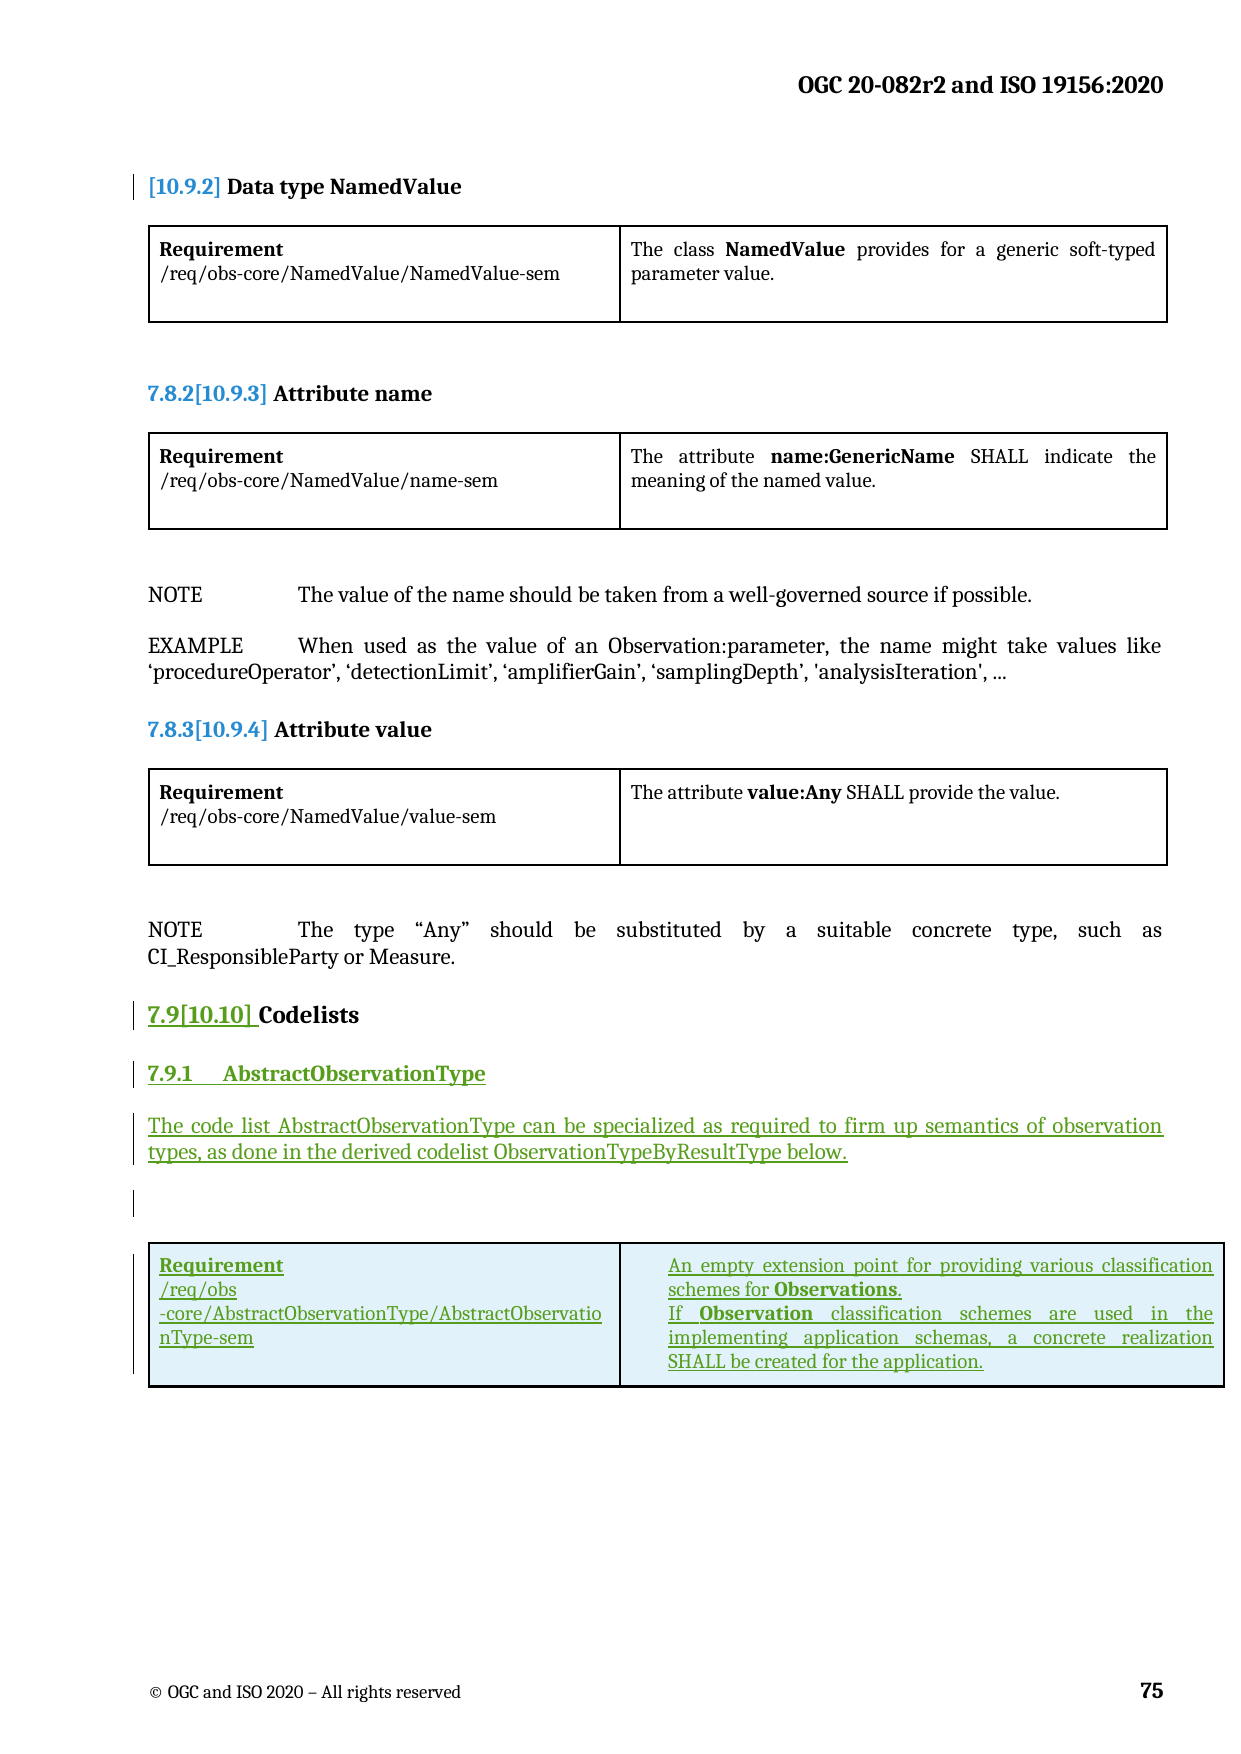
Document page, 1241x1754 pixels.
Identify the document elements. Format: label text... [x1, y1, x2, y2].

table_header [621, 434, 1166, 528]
subtitle Codelists [148, 1001, 1163, 1030]
text NOTE The value of the name should be taken from a well-governed source if possible. [148, 581, 1163, 608]
subtitle Attribute name [148, 381, 1163, 407]
text EXAMPLE When used as the value of an Observation:parameter, the name might take values like ‘procedureOperator’, ‘detectionLimit’, ‘amplifierGain’, ‘samplingDepth’, 'analysisIteration', ... [148, 633, 1163, 685]
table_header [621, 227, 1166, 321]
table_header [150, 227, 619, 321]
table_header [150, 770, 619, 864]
subtitle Attribute value [148, 717, 1163, 743]
subtitle Data type NamedValue [148, 174, 1163, 200]
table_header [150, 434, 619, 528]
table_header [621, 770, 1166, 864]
text NOTE The type “Any” should be substituted by a suitable concrete type, such as CI_ResponsibleParty or Measure. [148, 917, 1163, 970]
